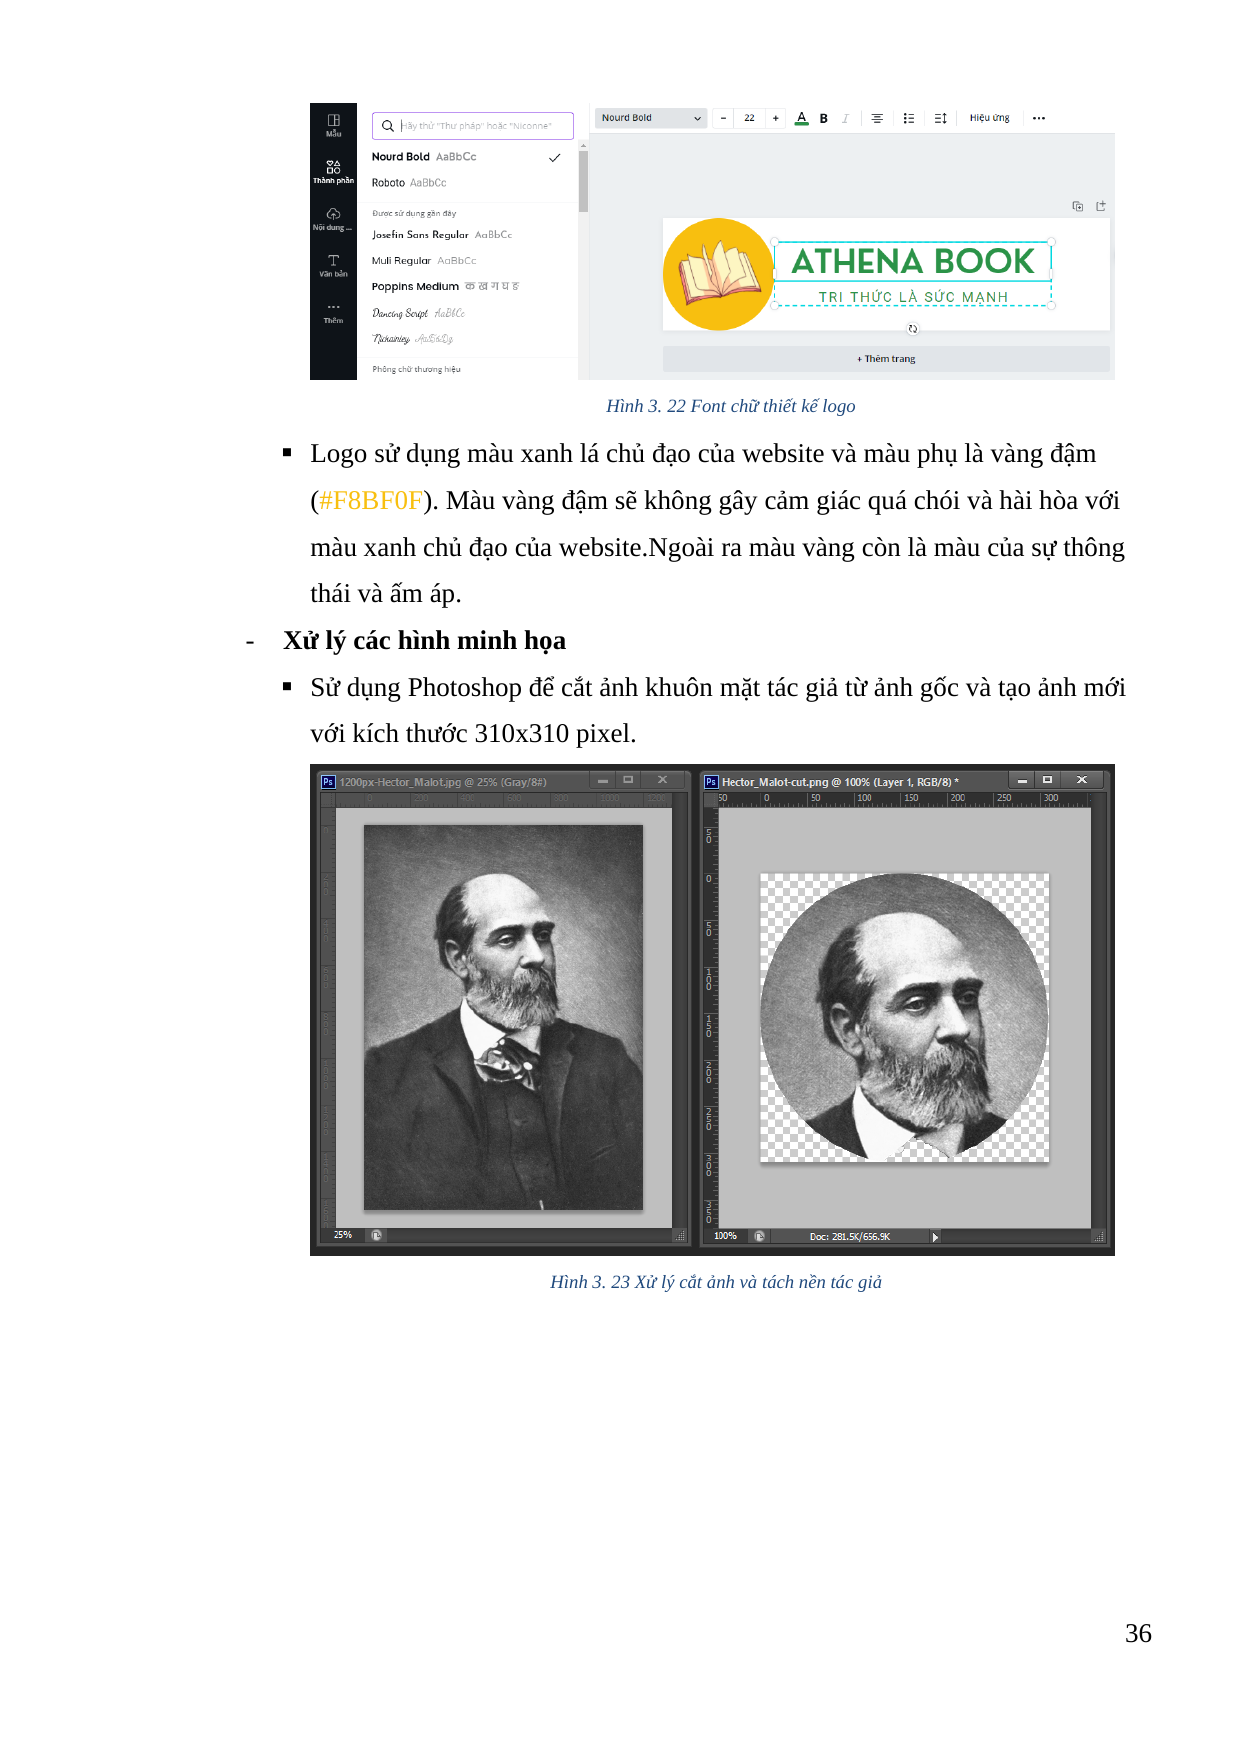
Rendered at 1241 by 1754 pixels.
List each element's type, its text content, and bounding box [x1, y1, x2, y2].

picture [310, 103, 1115, 380]
list Xử lý các hình minh họa [245, 624, 1152, 655]
picture [310, 764, 1115, 1256]
list Logo sử dụng màu xanh lá chủ đạo của website và màu phụ là vàng đậm (#F8BF0F). Màu vàng đậm sẽ không gây cảm giác quá chói và hài hòa với màu xanh chủ đạo của website.Ngoài ra màu vàng còn là màu của sự thông thái và ấm áp. [281, 437, 1152, 608]
list Sử dụng Photoshop để cắt ảnh khuôn mặt tác giả từ ảnh gốc và tạo ảnh mới với kích thước 310x310 pixel. [281, 671, 1152, 749]
